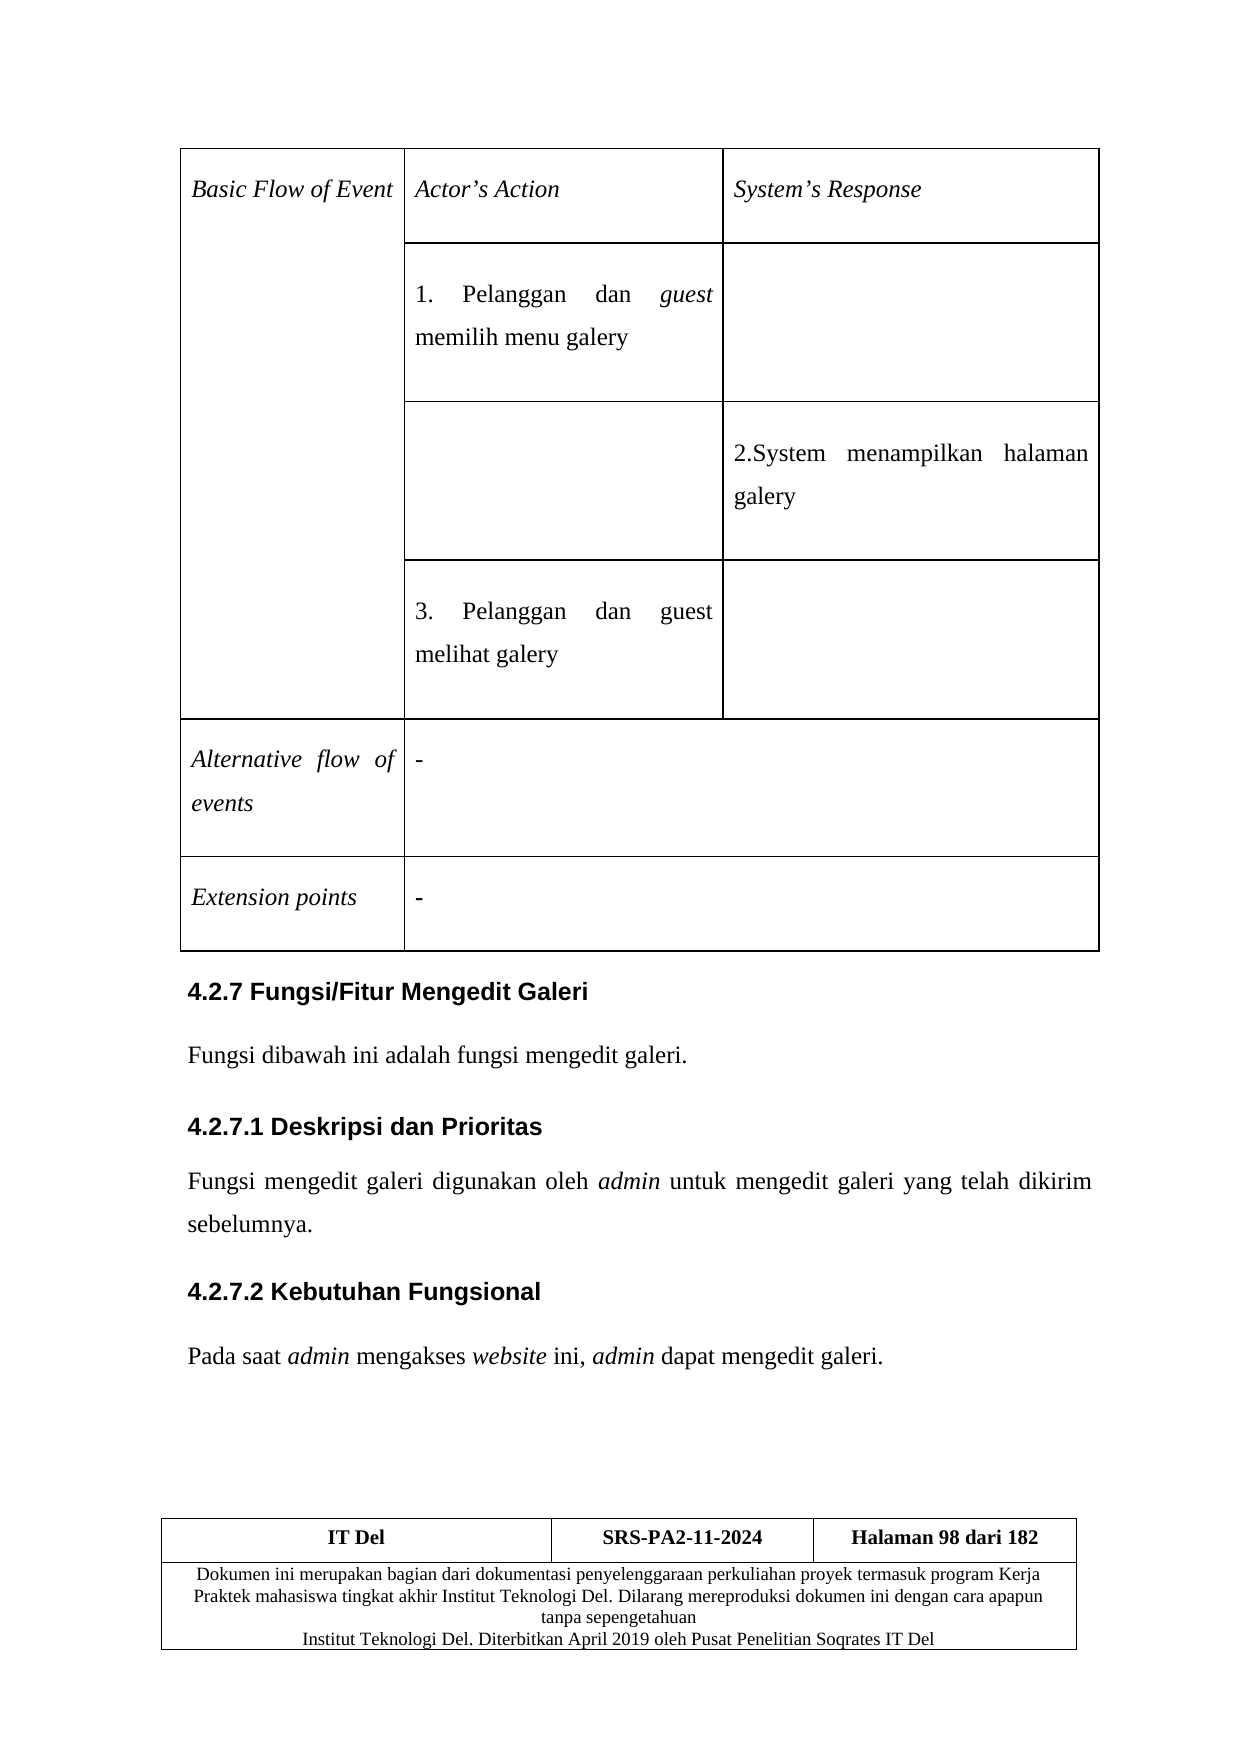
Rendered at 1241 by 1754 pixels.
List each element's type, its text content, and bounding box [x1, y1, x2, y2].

table_cell 3. Pelanggan dan guest melihat galery [405, 561, 722, 718]
table_cell - [405, 720, 1098, 856]
text Pada saat admin mengakses website ini, admin dapat mengedit galeri. [187, 1341, 1092, 1370]
subtitle 4.2.7 Fungsi/Fitur Mengedit Galeri [187, 977, 1092, 1006]
table_cell - [405, 857, 1098, 950]
subtitle 4.2.7.2 Kebutuhan Fungsional [187, 1277, 1092, 1306]
text Fungsi mengedit galeri digunakan oleh admin untuk mengedit galeri yang telah dikirim sebelumnya. [187, 1166, 1092, 1238]
table_cell Basic Flow of Event [181, 149, 404, 718]
table_cell Actor’s Action [405, 149, 722, 242]
table_cell [724, 561, 1098, 718]
table_cell [724, 244, 1098, 401]
table_cell System’s Response [724, 149, 1098, 242]
table_cell Alternative flow of events [181, 720, 404, 856]
table_cell 1. Pelanggan dan guest memilih menu galery [405, 244, 722, 401]
text Fungsi dibawah ini adalah fungsi mengedit galeri. [187, 1041, 1092, 1069]
text 4.2.7.1 Deskripsi dan Prioritas [187, 1112, 1092, 1141]
table_cell Extension points [181, 857, 404, 950]
table_cell [405, 402, 722, 559]
table_cell 2.System menampilkan halaman galery [724, 402, 1098, 559]
